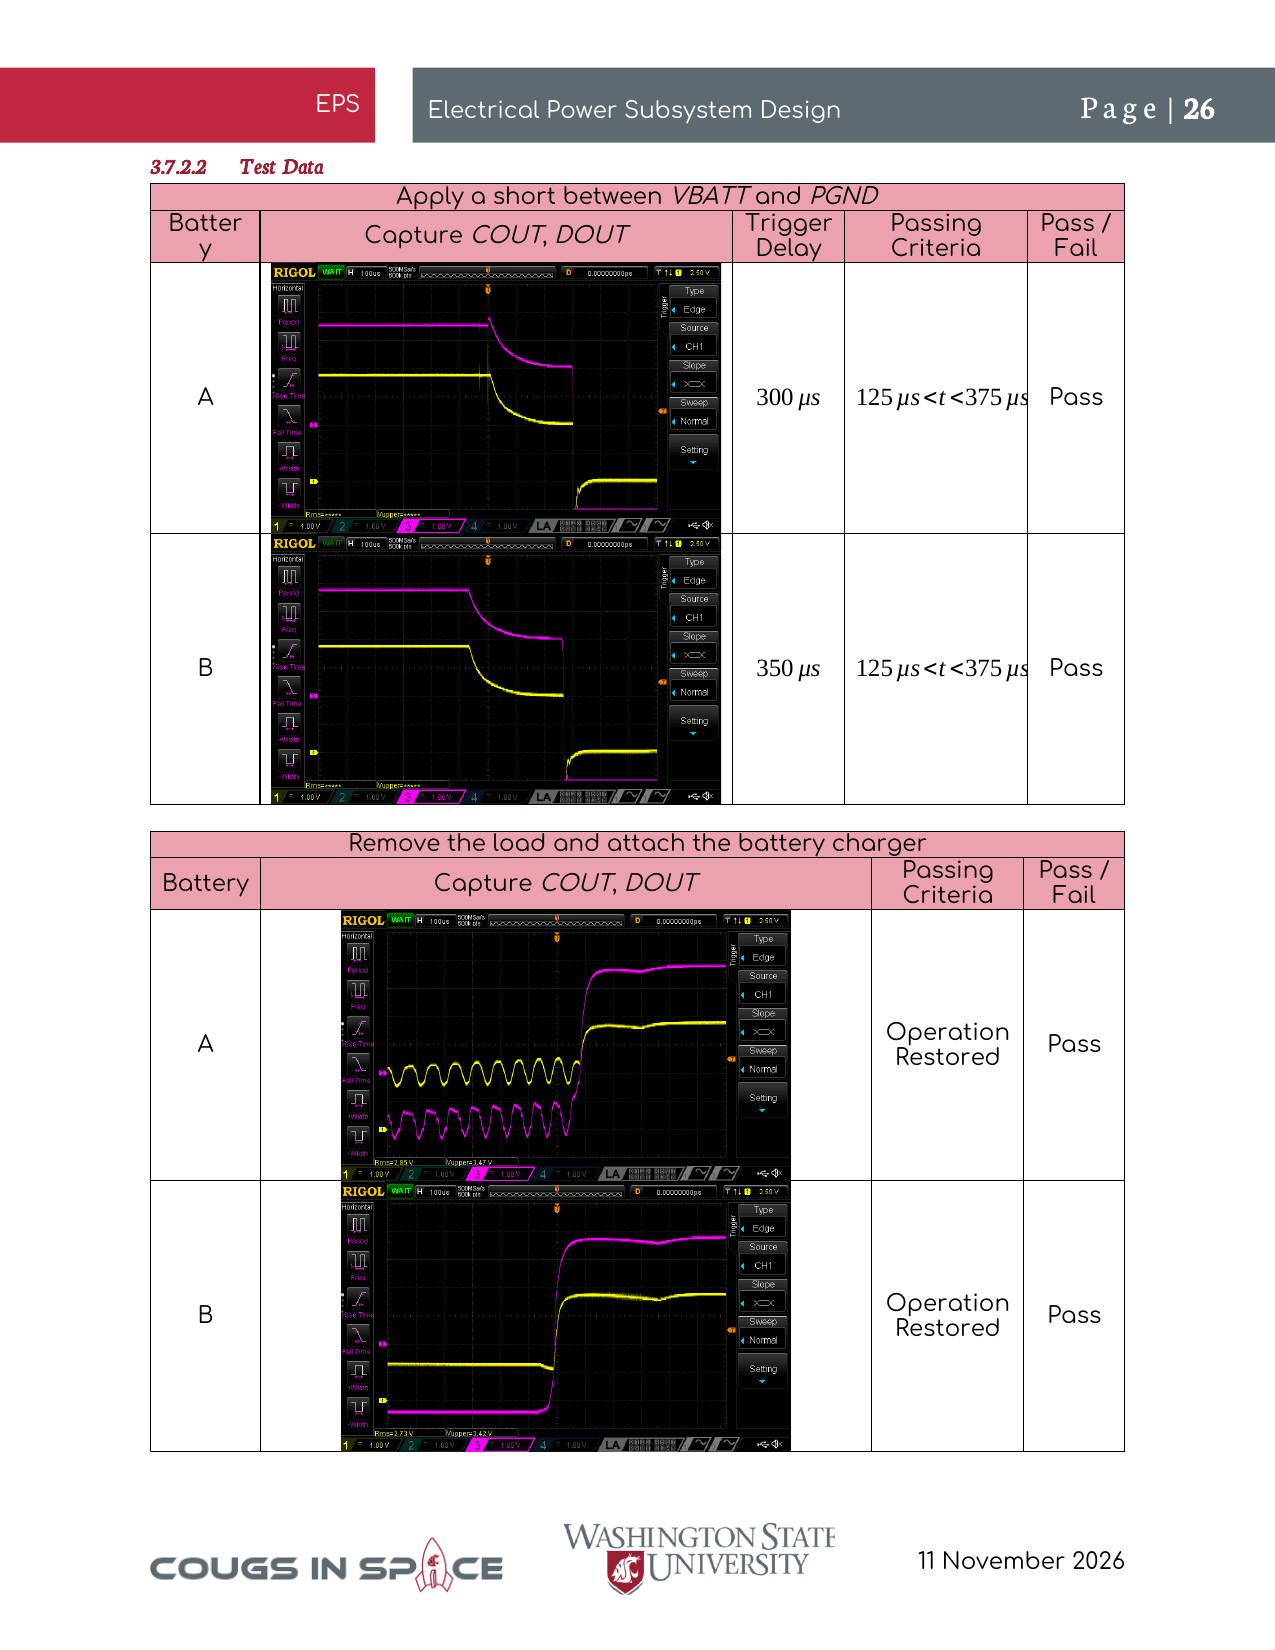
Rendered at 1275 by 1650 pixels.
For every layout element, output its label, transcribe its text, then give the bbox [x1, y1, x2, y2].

table_cell Capture COUT, DOUT [261, 858, 871, 909]
table_cell [733, 534, 844, 804]
table_cell Pass [1024, 910, 1124, 1180]
picture [341, 910, 791, 1452]
table_cell Battery [151, 858, 260, 909]
table_cell [261, 534, 271, 804]
table_cell B [151, 534, 259, 804]
table_cell A [151, 910, 260, 1180]
table_cell Pass / Fail [1028, 211, 1124, 262]
table_cell [261, 910, 341, 1180]
table_cell Passing Criteria [845, 211, 1027, 262]
table_cell B [151, 1181, 260, 1451]
table_cell [261, 1181, 341, 1451]
picture [150, 1537, 503, 1594]
table_header Apply a short between VBATT and PGND [151, 184, 1124, 210]
picture [562, 1522, 835, 1594]
table_cell Trigger Delay [733, 211, 844, 262]
table_cell Pass [1028, 263, 1124, 533]
table_cell Pass [1028, 534, 1124, 804]
table_cell Pass [1024, 1181, 1124, 1451]
picture [271, 262, 722, 804]
table_cell [845, 534, 1027, 804]
table_cell Pass / Fail [1024, 858, 1124, 909]
table_header Remove the load and attach the battery charger [151, 832, 1124, 857]
subtitle Test Data [150, 150, 1125, 179]
table_cell Passing Criteria [872, 858, 1023, 909]
table_cell [733, 263, 844, 533]
table_cell [791, 1181, 871, 1451]
table_cell Capture COUT, DOUT [261, 211, 732, 262]
table_cell [261, 263, 271, 533]
table_cell [791, 910, 871, 1180]
table_cell Battery [151, 211, 259, 262]
table_cell [722, 534, 732, 804]
table_cell A [151, 263, 259, 533]
table_cell Operation Restored [872, 910, 1023, 1180]
table_cell [722, 263, 732, 533]
table_cell Operation Restored [872, 1181, 1023, 1451]
table_cell [845, 263, 1027, 533]
